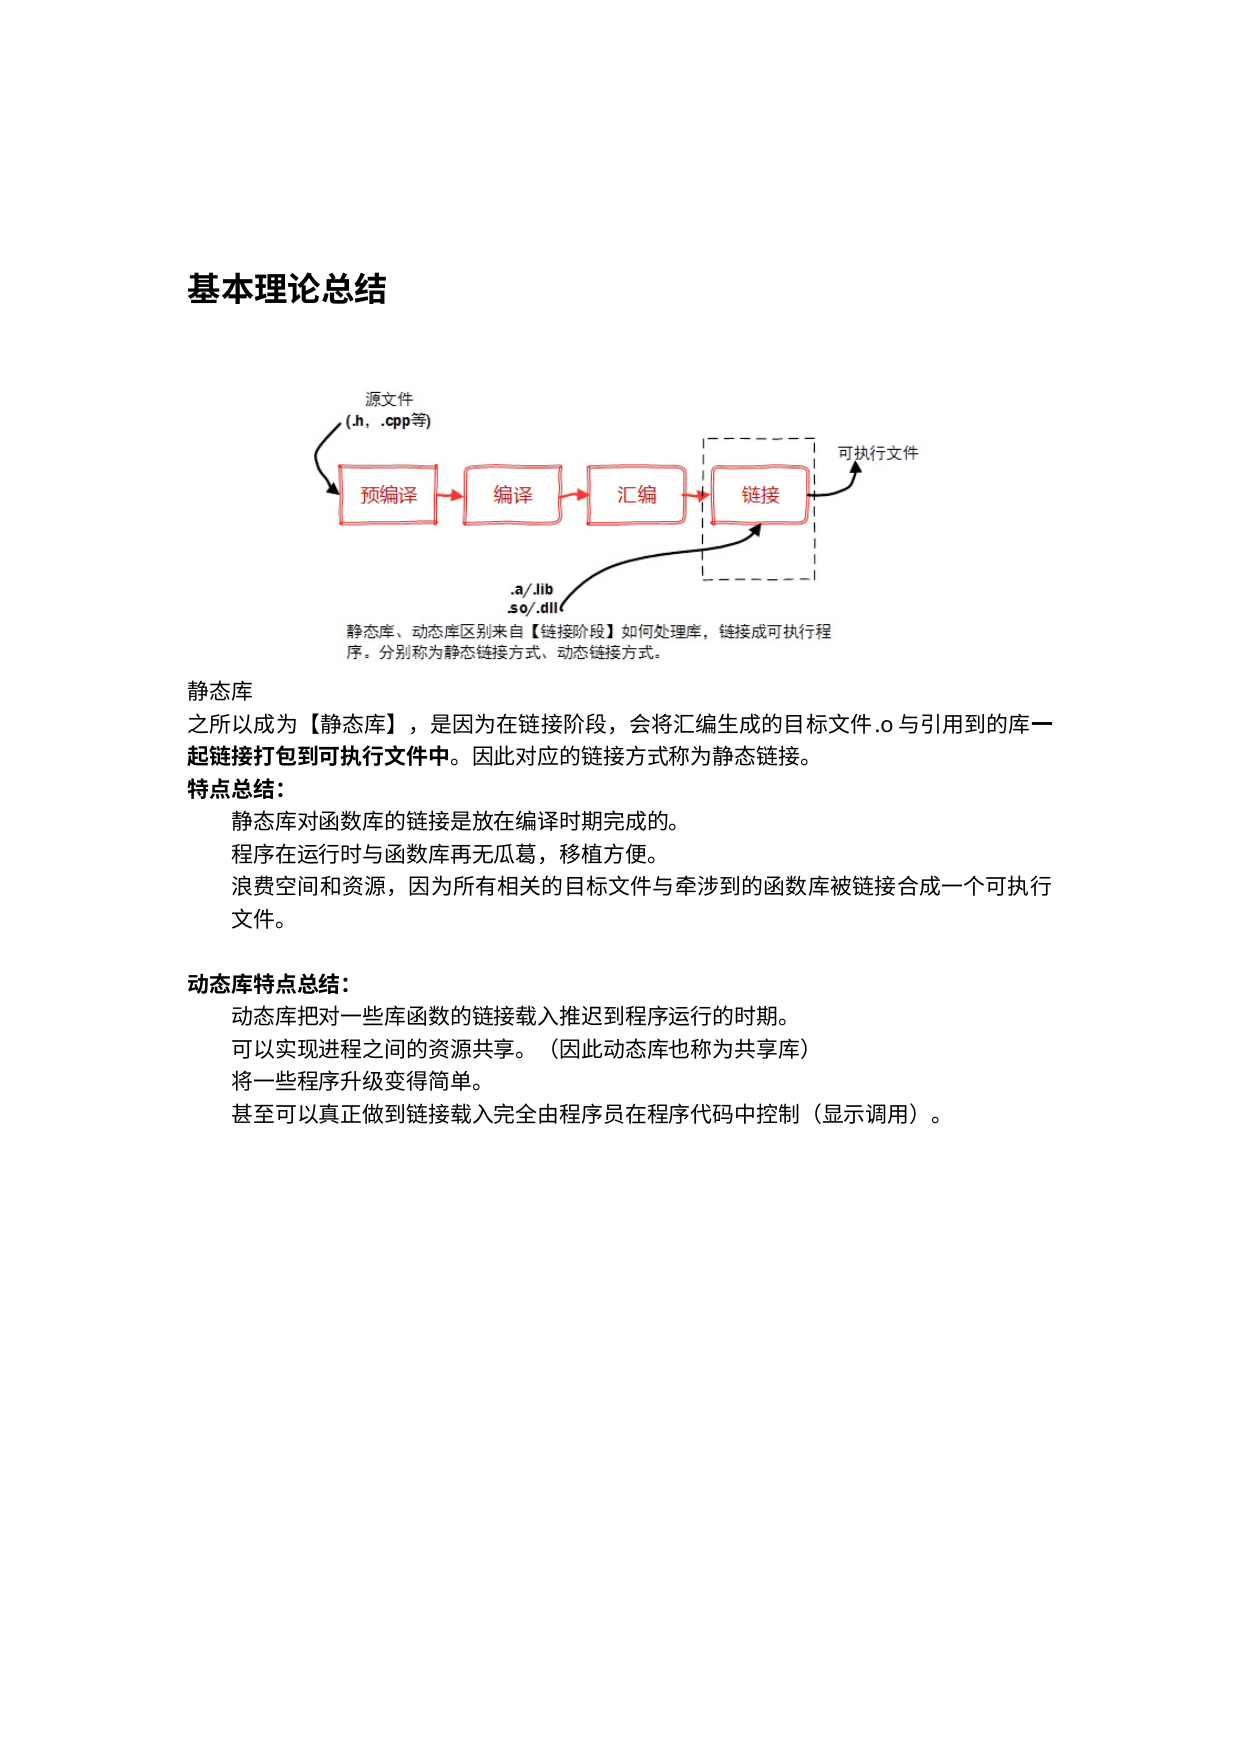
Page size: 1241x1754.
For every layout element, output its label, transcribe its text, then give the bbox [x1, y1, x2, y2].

text 动态库把对一些库函数的链接载入推迟到程序运行的时期。 [231, 999, 1053, 1031]
text 静态库对函数库的链接是放在编译时期完成的。 [231, 804, 1053, 836]
text 特点总结： [187, 771, 1053, 804]
text 甚至可以真正做到链接载入完全由程序员在程序代码中控制（显示调用）。 [231, 1096, 1053, 1129]
text 可以实现进程之间的资源共享。（因此动态库也称为共享库） [231, 1031, 1053, 1064]
picture [313, 381, 927, 669]
text 将一些程序升级变得简单。 [231, 1064, 1053, 1096]
subtitle 基本理论总结 [187, 254, 1053, 319]
text 程序在运行时与函数库再无瓜葛，移植方便。 [231, 836, 1053, 869]
text 浪费空间和资源，因为所有相关的目标文件与牵涉到的函数库被链接合成一个可执行文件。 [231, 869, 1053, 934]
text 动态库特点总结： [187, 966, 1053, 999]
text 静态库 [187, 674, 1053, 706]
text 之所以成为【静态库】，是因为在链接阶段，会将汇编生成的目标文件.o与引用到的库一起链接打包到可执行文件中。因此对应的链接方式称为静态链接。 [187, 706, 1053, 771]
